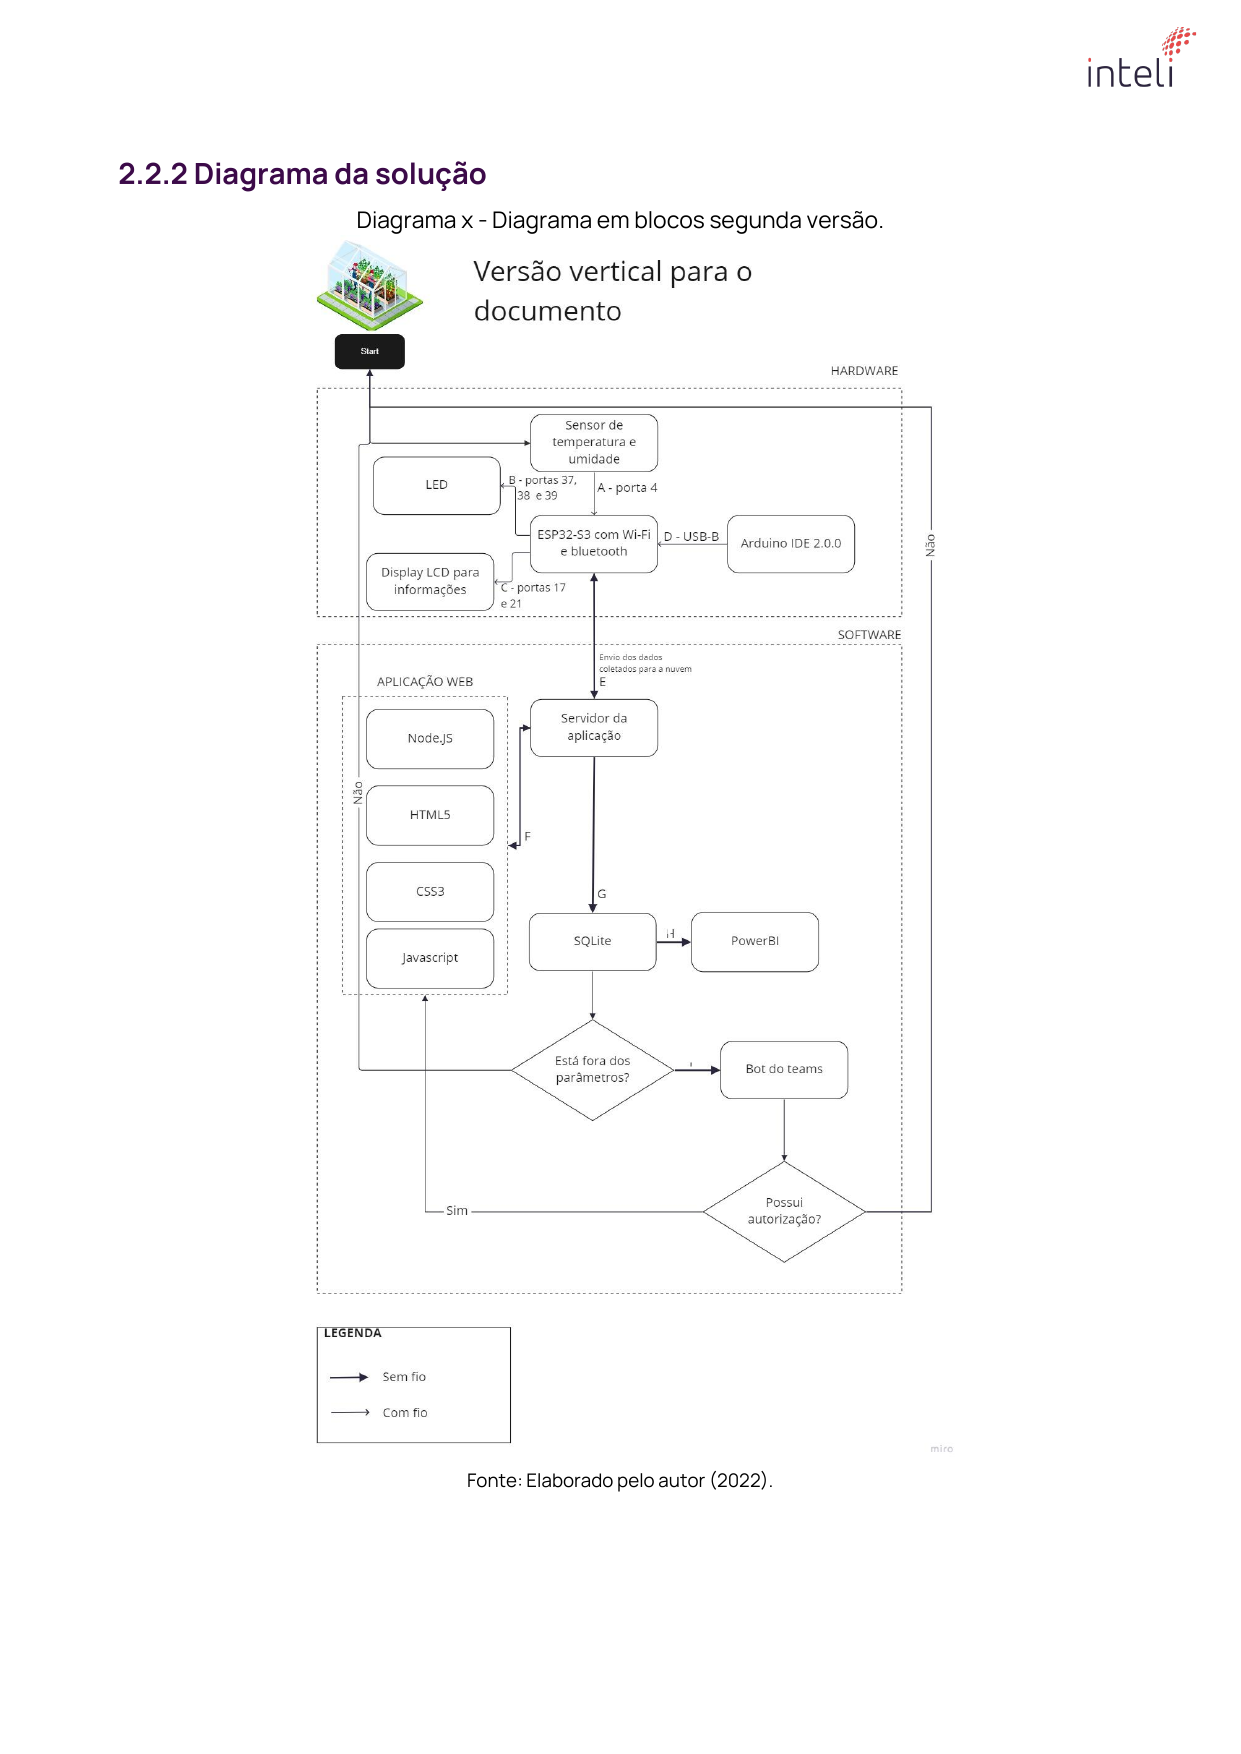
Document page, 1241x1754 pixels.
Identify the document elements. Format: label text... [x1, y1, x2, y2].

picture [1088, 27, 1197, 87]
text Fonte: Elaborado pelo autor (2022). [118, 1467, 1122, 1493]
subtitle 2.2.2 Diagrama da solução [118, 153, 1122, 193]
picture [272, 235, 969, 1468]
text Diagrama x - Diagrama em blocos segunda versão. [118, 204, 1122, 236]
